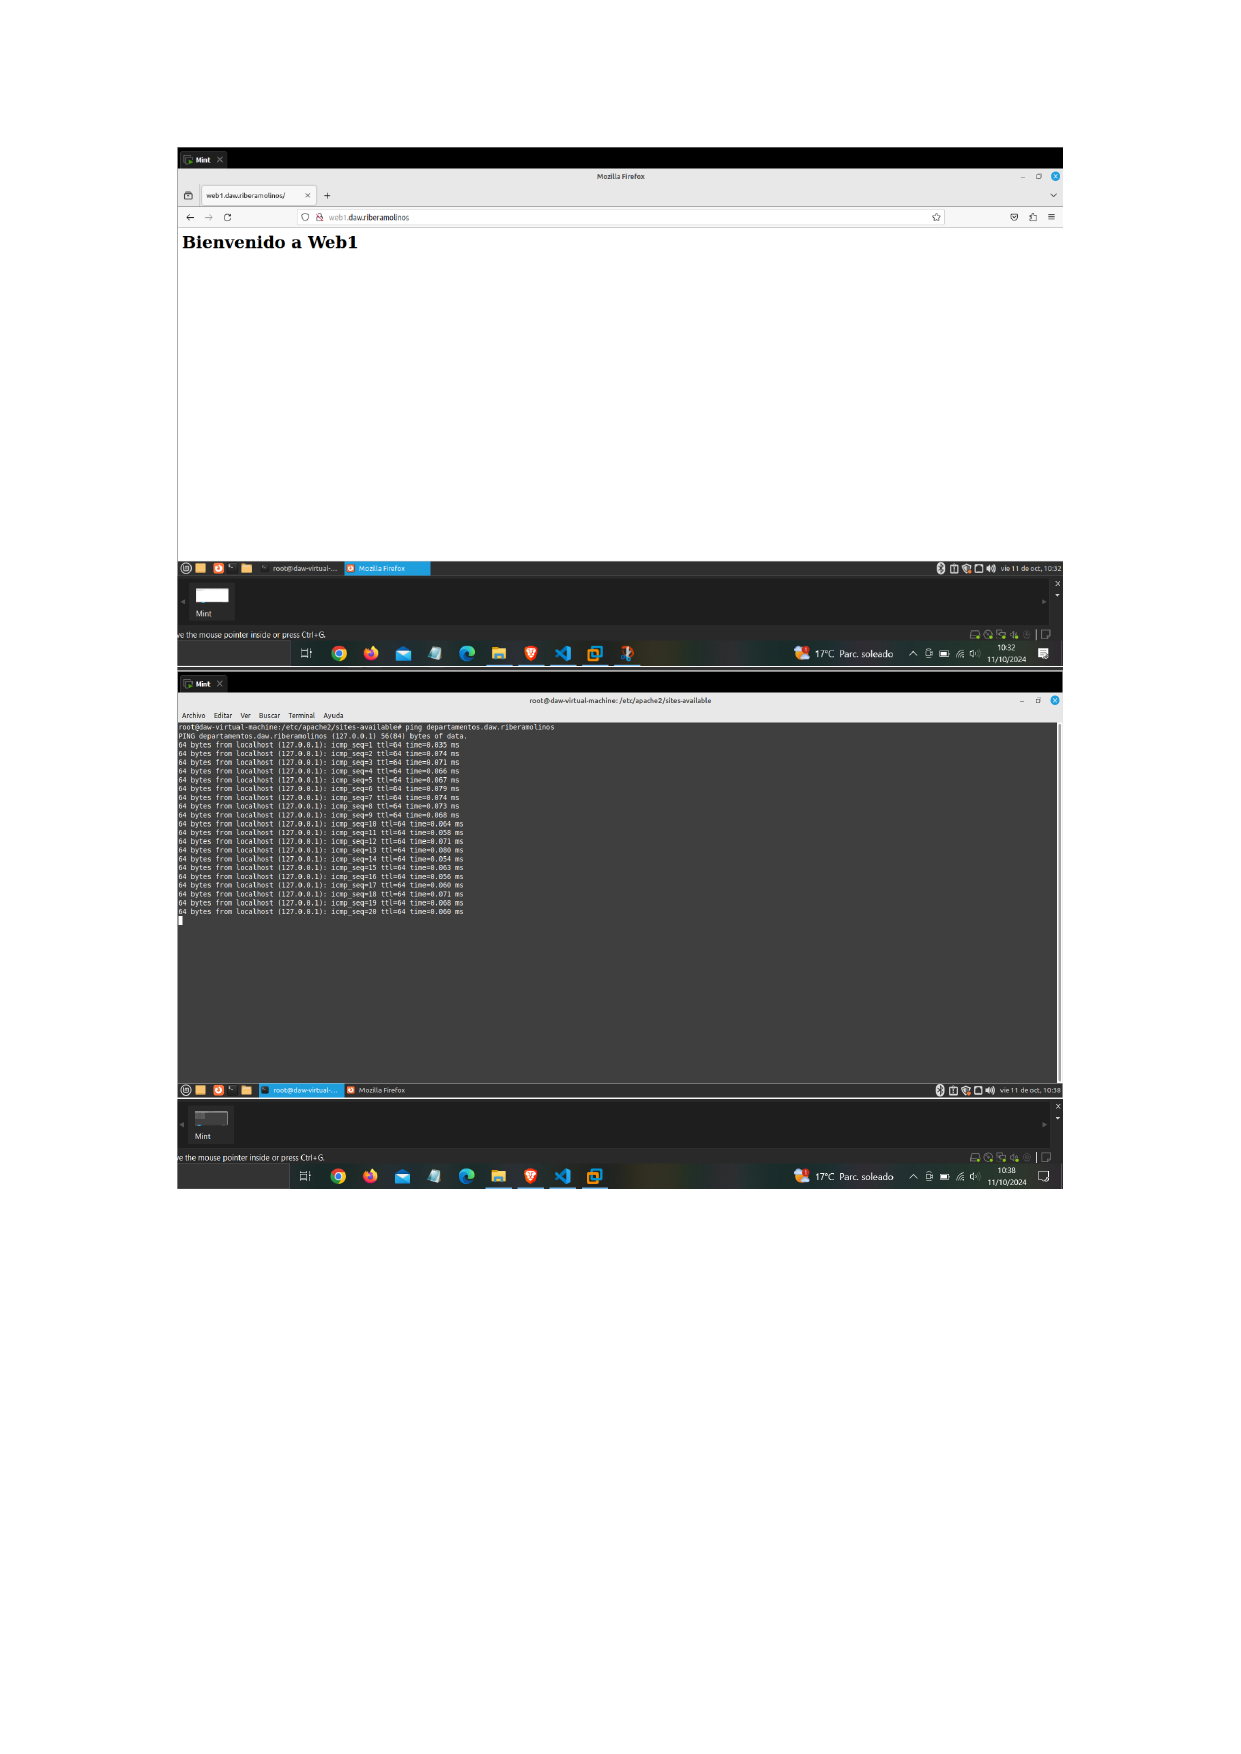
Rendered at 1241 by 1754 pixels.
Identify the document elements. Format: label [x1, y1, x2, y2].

picture [177, 667, 1063, 1189]
picture [177, 147, 1063, 666]
